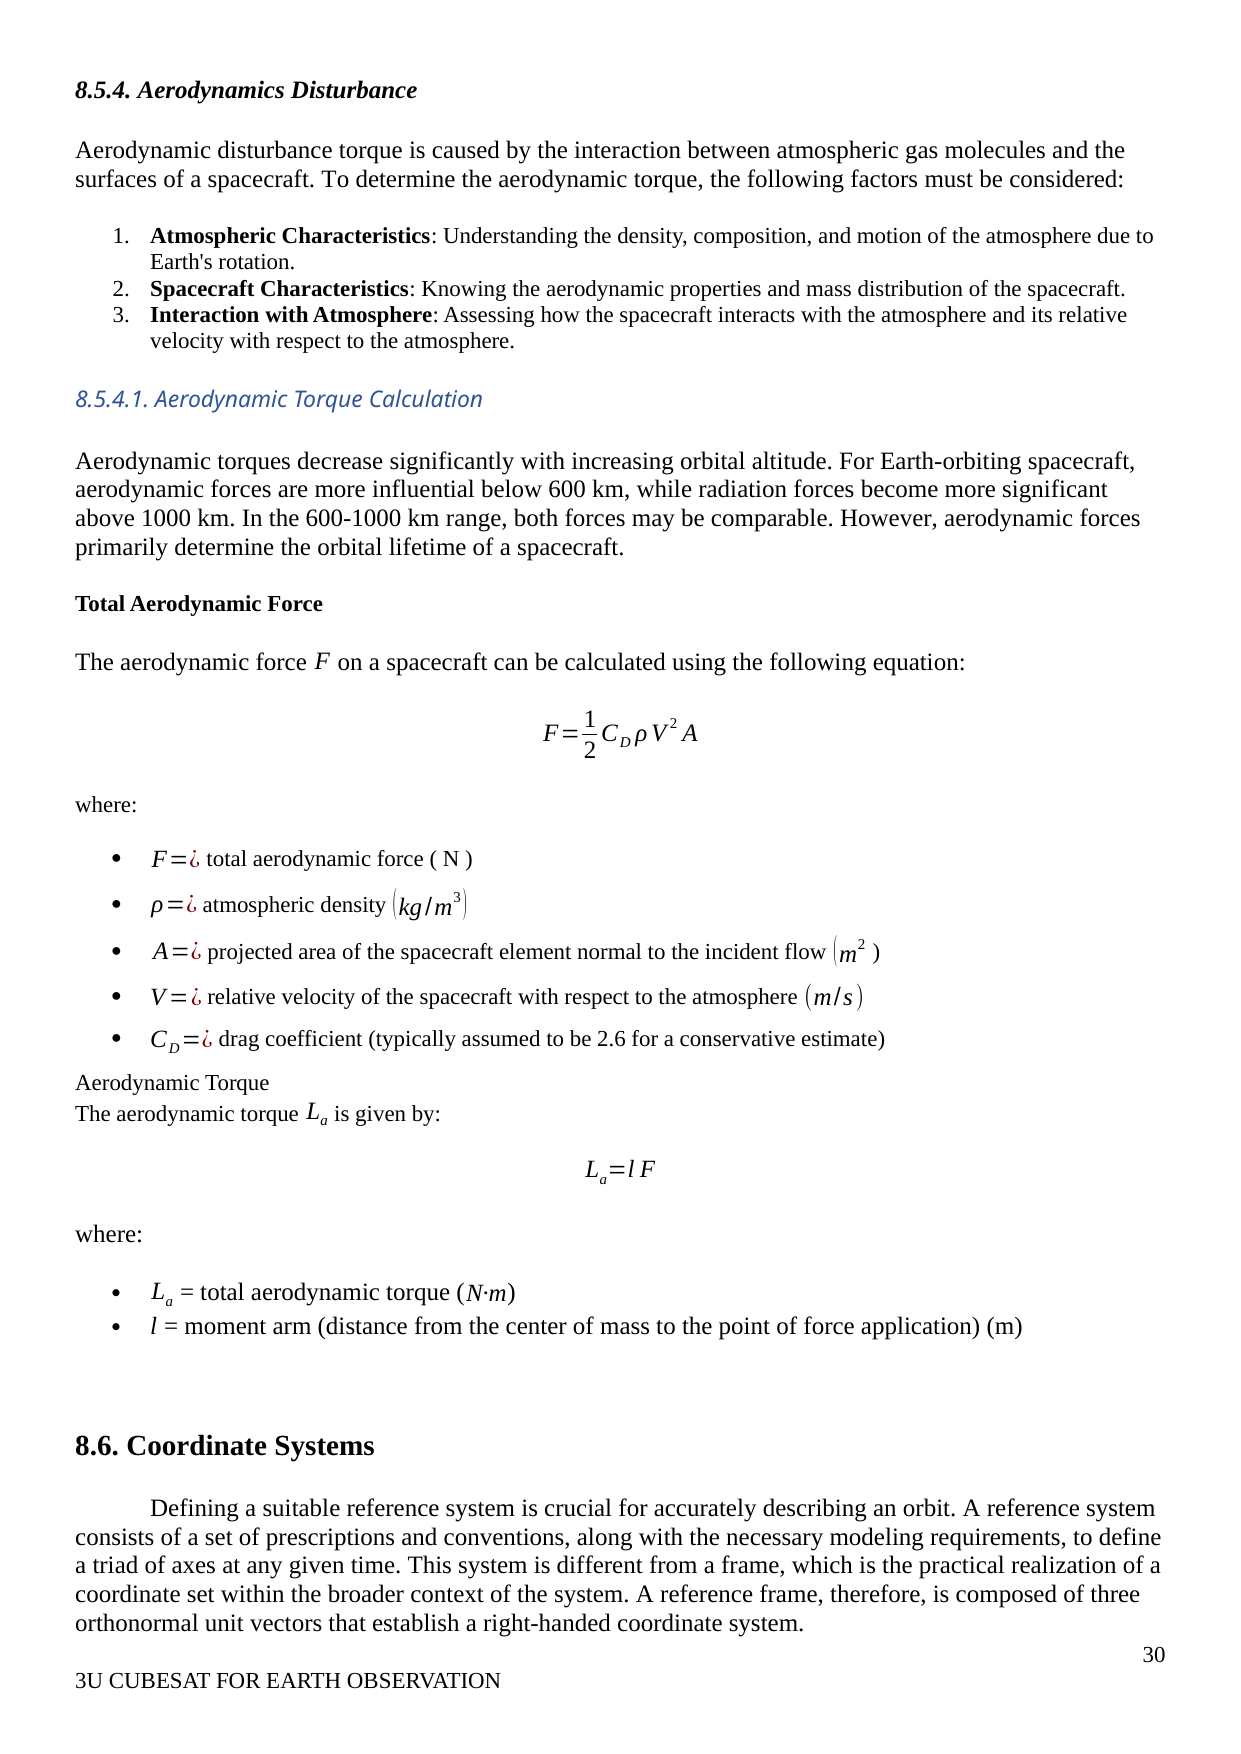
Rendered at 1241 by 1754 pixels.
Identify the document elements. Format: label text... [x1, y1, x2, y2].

text The aerodynamic force on a spacecraft can be calculated using the following equation: [75, 647, 1165, 676]
list Interaction with Atmosphere: Assessing how the spacecraft interacts with the atmosphere and its relative velocity with respect to the atmosphere. [112, 301, 1165, 354]
list relative velocity of the spacecraft with respect to the atmosphere [112, 981, 1165, 1013]
list projected area of the spacecraft element normal to the incident flow ) [112, 934, 1165, 969]
subtitle 8.5.4. Aerodynamics Disturbance [75, 75, 1165, 104]
text Aerodynamic Torque The aerodynamic torque is given by: [75, 1069, 1165, 1129]
text Aerodynamic disturbance torque is caused by the interaction between atmospheric gas molecules and the surfaces of a spacecraft. To determine the aerodynamic torque, the following factors must be considered: [75, 135, 1165, 193]
subtitle 8.5.4.1. Aerodynamic Torque Calculation [75, 383, 1165, 414]
list = moment arm (distance from the center of mass to the point of force application) (m) [112, 1311, 1165, 1343]
list Spacecraft Characteristics: Knowing the aerodynamic properties and mass distribution of the spacecraft. [112, 274, 1165, 301]
list ​ = total aerodynamic torque () [112, 1277, 1165, 1311]
list Atmospheric Characteristics: Understanding the density, composition, and motion of the atmosphere due to Earth's rotation. [112, 222, 1165, 274]
list drag coefficient (typically assumed to be 2.6 for a conservative estimate) [112, 1025, 1165, 1057]
text Defining a suitable reference system is crucial for accurately describing an orbit. A reference system consists of a set of prescriptions and conventions, along with the necessary modeling requirements, to define a triad of axes at any given time. This system is different from a frame, which is the practical realization of a coordinate set within the broader context of the system. A reference frame, therefore, is composed of three orthonormal unit vectors that establish a right-handed coordinate system. [75, 1493, 1165, 1637]
text Aerodynamic torques decrease significantly with increasing orbital altitude. For Earth-orbiting spacecraft, aerodynamic forces are more influential below 600 km, while radiation forces become more significant above 1000 km. In the 600-1000 km range, both forces may be comparable. However, aerodynamic forces primarily determine the orbital lifetime of a spacecraft. [75, 446, 1165, 561]
text where: [75, 1219, 1165, 1247]
list total aerodynamic force ( N ) [112, 845, 1165, 874]
subtitle 8.6. Coordinate Systems [75, 1428, 1165, 1461]
text where: [75, 791, 1165, 818]
subtitle Total Aerodynamic Force [75, 590, 1165, 616]
list atmospheric density [112, 887, 1165, 922]
